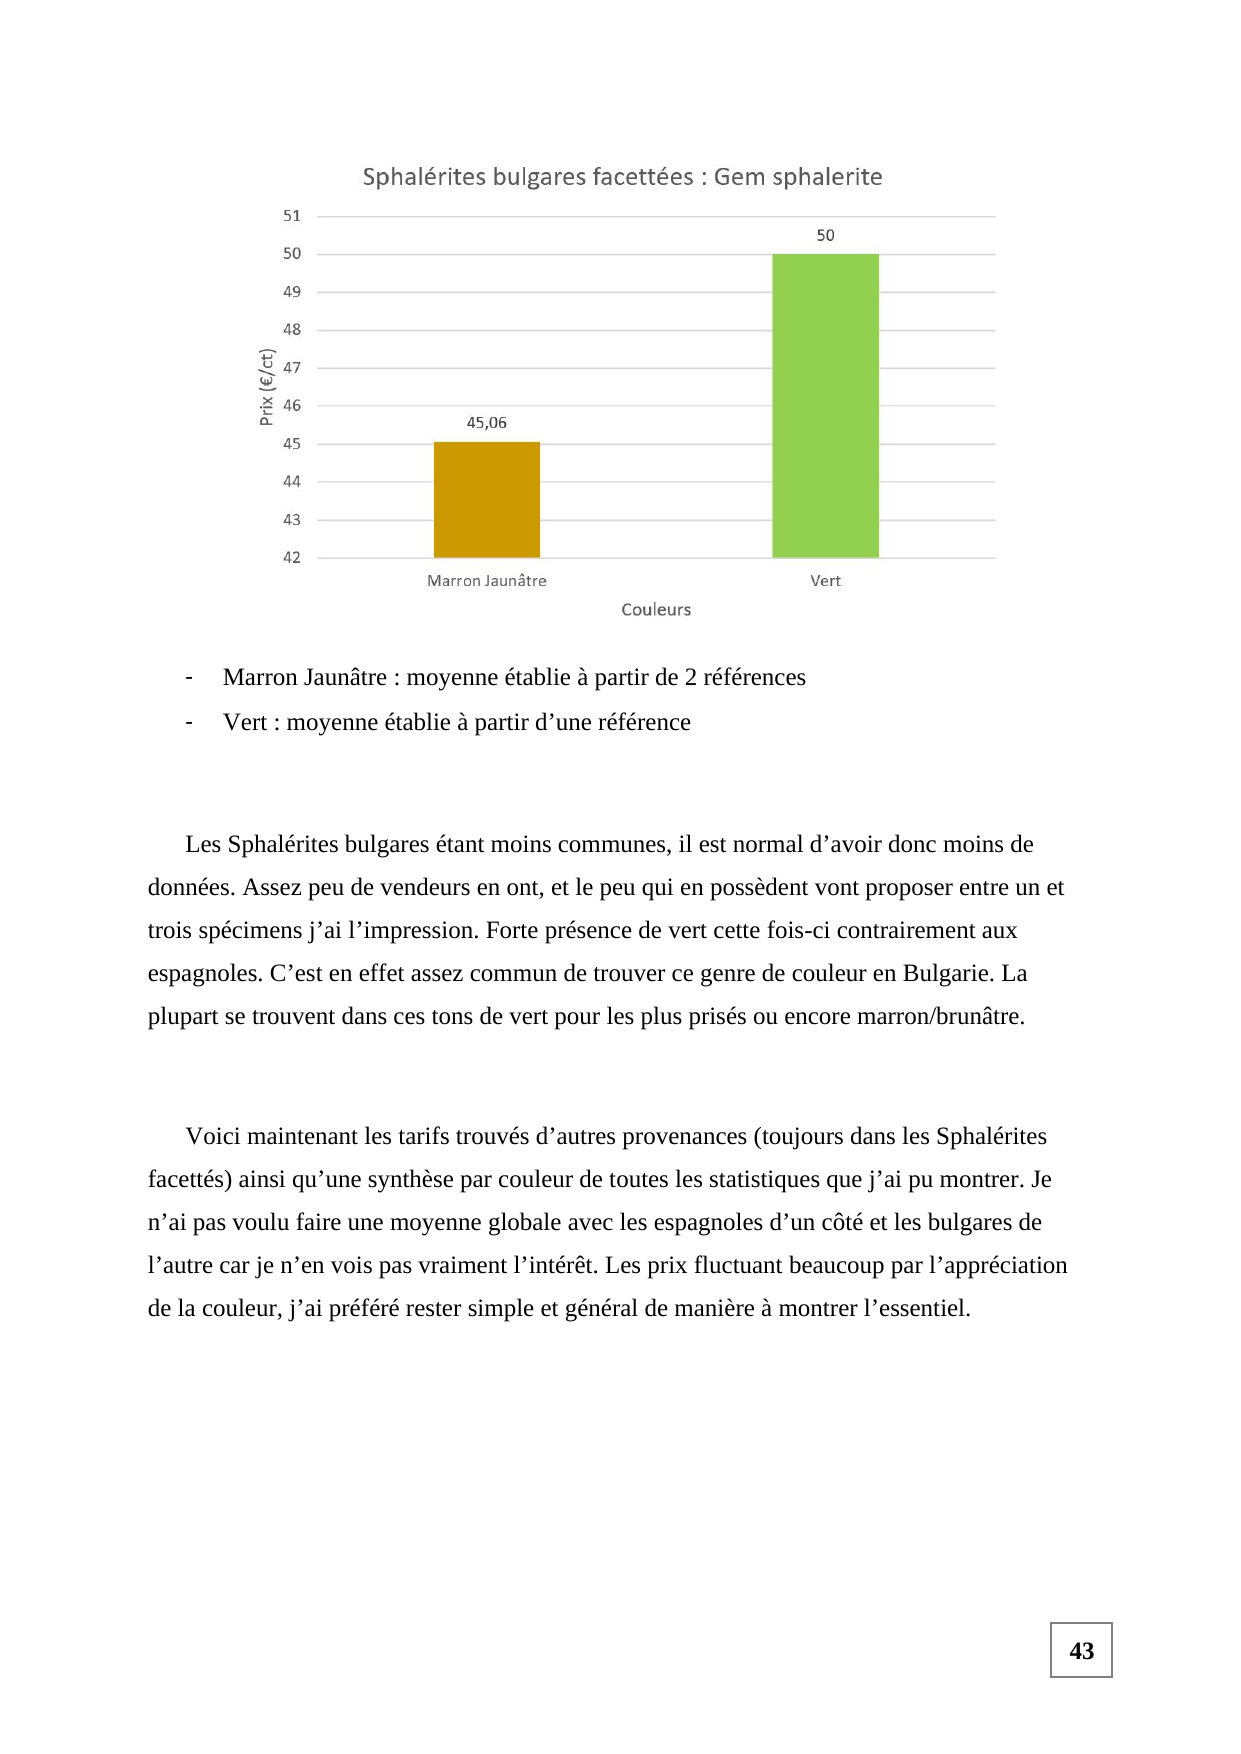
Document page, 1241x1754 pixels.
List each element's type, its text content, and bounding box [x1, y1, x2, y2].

list Vert : moyenne établie à partir d’une référence [185, 706, 1093, 737]
list Marron Jaunâtre : moyenne établie à partir de 2 références [185, 661, 1093, 691]
picture [232, 147, 1008, 631]
text Les Sphalérites bulgares étant moins communes, il est normal d’avoir donc moins de données. Assez peu de vendeurs en ont, et le peu qui en possèdent vont proposer entre un et trois spécimens j’ai l’impression. Forte présence de vert cette fois-ci contrairement aux espagnoles. C’est en effet assez commun de trouver ce genre de couleur en Bulgarie. La plupart se trouvent dans ces tons de vert pour les plus prisés ou encore marron/brunâtre. [148, 829, 1093, 1030]
text Voici maintenant les tarifs trouvés d’autres provenances (toujours dans les Sphalérites facettés) ainsi qu’une synthèse par couleur de toutes les statistiques que j’ai pu montrer. Je n’ai pas voulu faire une moyenne globale avec les espagnoles d’un côté et les bulgares de l’autre car je n’en vois pas vraiment l’intérêt. Les prix fluctuant beaucoup par l’appréciation de la couleur, j’ai préféré rester simple et général de manière à montrer l’essentiel. [148, 1121, 1093, 1322]
